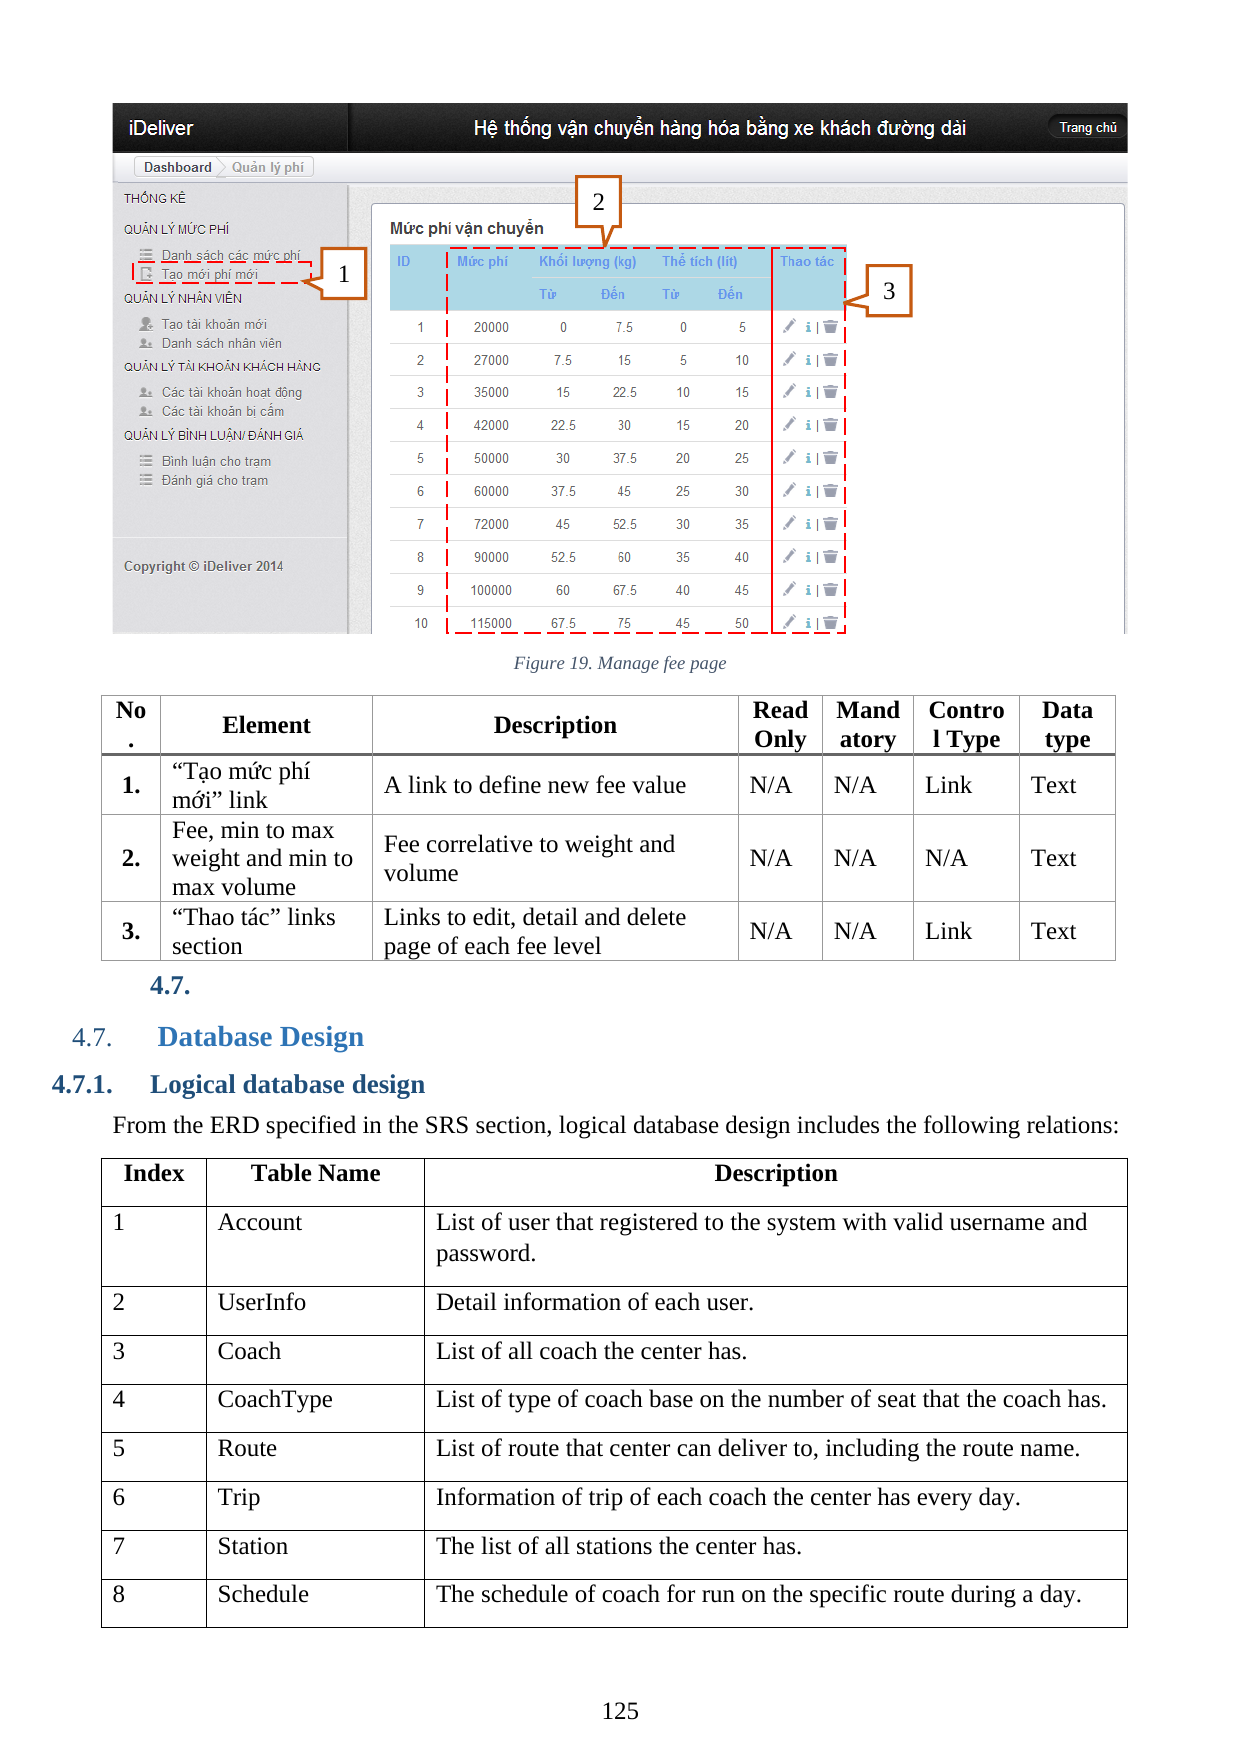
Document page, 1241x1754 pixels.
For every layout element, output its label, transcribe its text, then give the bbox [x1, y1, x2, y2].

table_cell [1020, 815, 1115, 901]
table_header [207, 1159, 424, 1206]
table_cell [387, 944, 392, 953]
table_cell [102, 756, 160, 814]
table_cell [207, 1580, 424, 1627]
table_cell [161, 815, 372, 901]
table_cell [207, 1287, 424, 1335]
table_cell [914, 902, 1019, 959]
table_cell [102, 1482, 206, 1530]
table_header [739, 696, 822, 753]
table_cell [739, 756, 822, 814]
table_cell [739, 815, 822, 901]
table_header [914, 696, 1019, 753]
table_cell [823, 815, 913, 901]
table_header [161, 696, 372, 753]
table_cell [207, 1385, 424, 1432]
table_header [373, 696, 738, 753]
picture [112, 103, 1128, 634]
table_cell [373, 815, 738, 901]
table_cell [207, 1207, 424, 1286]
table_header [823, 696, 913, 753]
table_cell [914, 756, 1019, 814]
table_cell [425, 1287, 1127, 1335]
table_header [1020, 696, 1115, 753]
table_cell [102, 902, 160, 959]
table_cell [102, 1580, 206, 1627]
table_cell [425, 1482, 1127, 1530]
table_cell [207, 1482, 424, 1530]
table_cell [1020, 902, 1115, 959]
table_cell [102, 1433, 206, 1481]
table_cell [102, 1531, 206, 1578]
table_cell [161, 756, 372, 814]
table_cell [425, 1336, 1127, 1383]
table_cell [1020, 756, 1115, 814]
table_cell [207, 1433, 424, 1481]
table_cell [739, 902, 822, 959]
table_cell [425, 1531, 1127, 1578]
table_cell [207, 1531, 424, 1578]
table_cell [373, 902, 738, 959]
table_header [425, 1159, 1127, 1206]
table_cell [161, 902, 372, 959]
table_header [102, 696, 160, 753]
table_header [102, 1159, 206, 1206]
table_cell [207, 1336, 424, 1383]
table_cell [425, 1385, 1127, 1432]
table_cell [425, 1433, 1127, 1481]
text From the ERD specified in the SRS section, logical database design includes the following relations: [112, 1110, 1128, 1138]
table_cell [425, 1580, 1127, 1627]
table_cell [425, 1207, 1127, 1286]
subtitle Logical database design [112, 1068, 1128, 1099]
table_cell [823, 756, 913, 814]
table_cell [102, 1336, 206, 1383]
subtitle Database Design [112, 1019, 1128, 1053]
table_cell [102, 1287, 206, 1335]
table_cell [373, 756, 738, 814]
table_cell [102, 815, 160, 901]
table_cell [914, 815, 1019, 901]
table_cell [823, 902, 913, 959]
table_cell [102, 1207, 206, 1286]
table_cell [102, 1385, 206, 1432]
